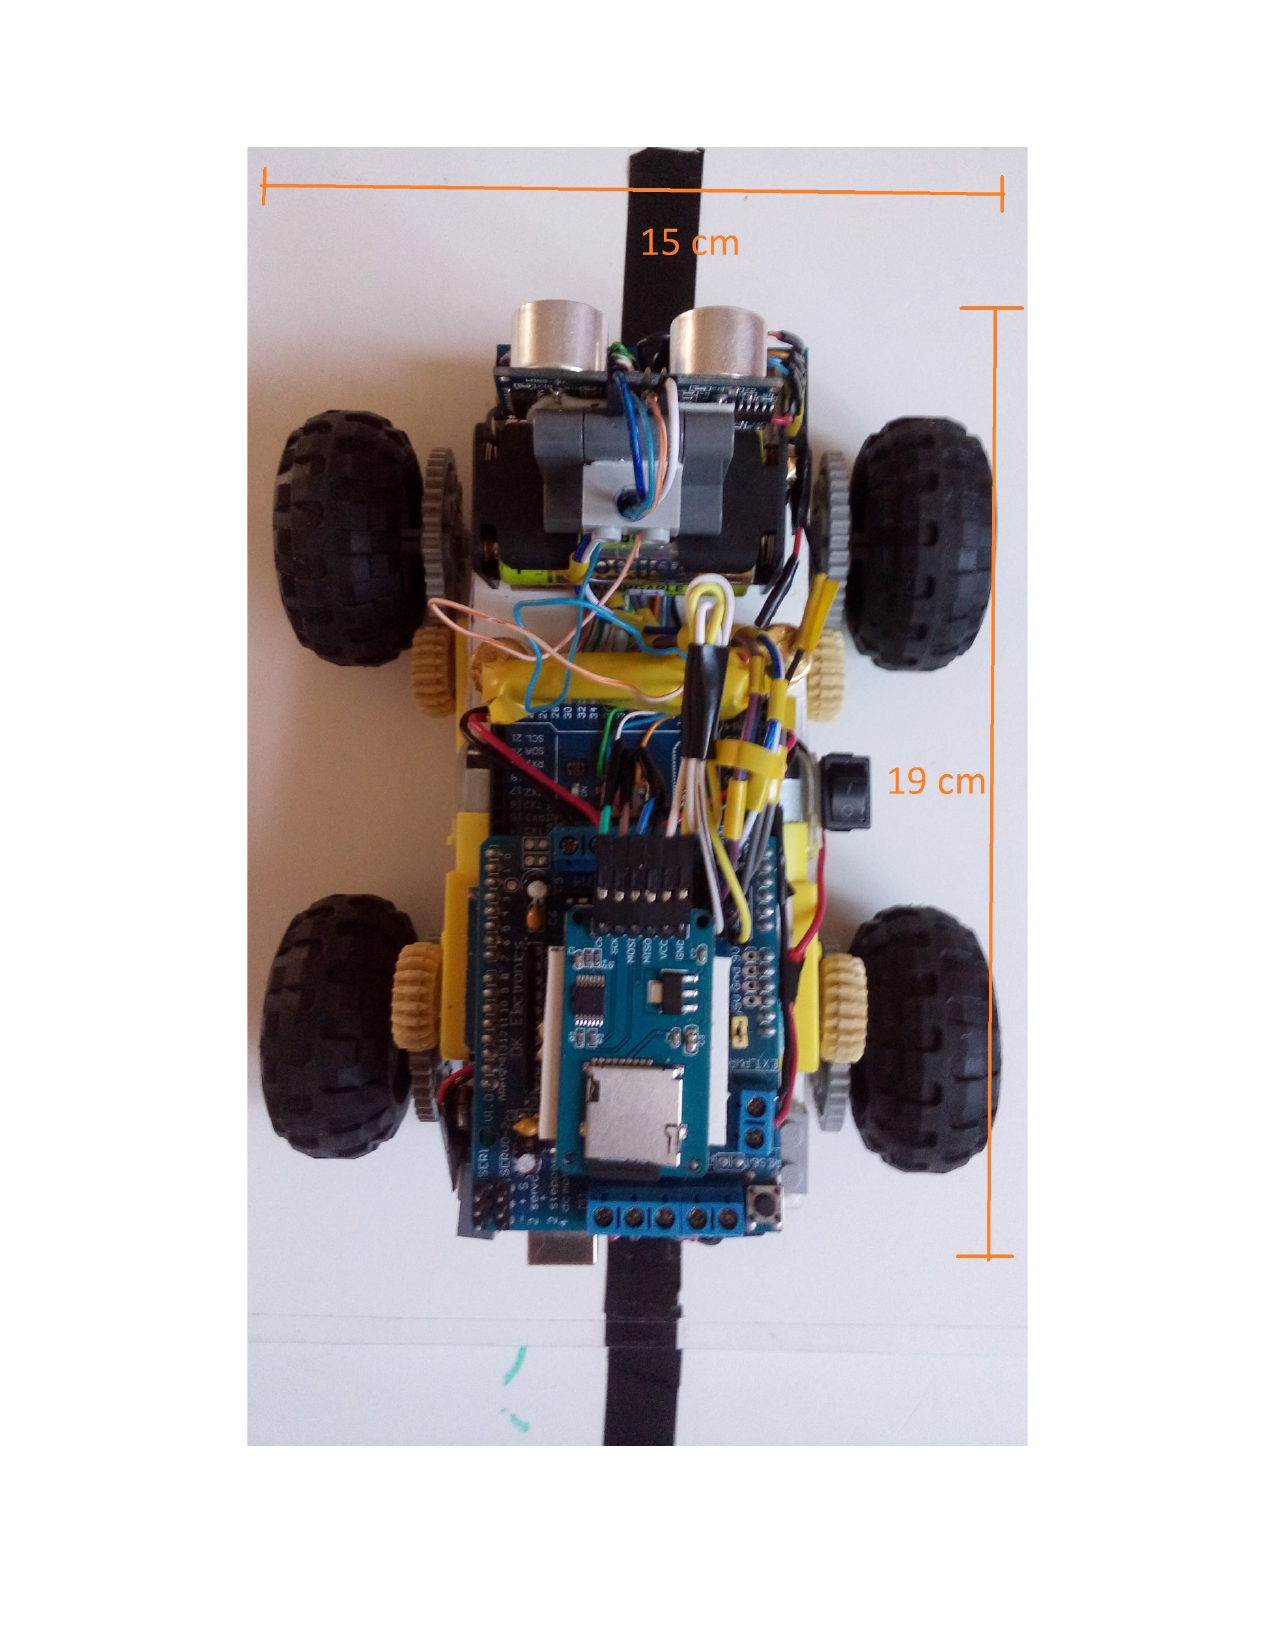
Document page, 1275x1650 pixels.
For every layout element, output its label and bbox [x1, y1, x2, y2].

picture [247, 147, 1028, 1446]
